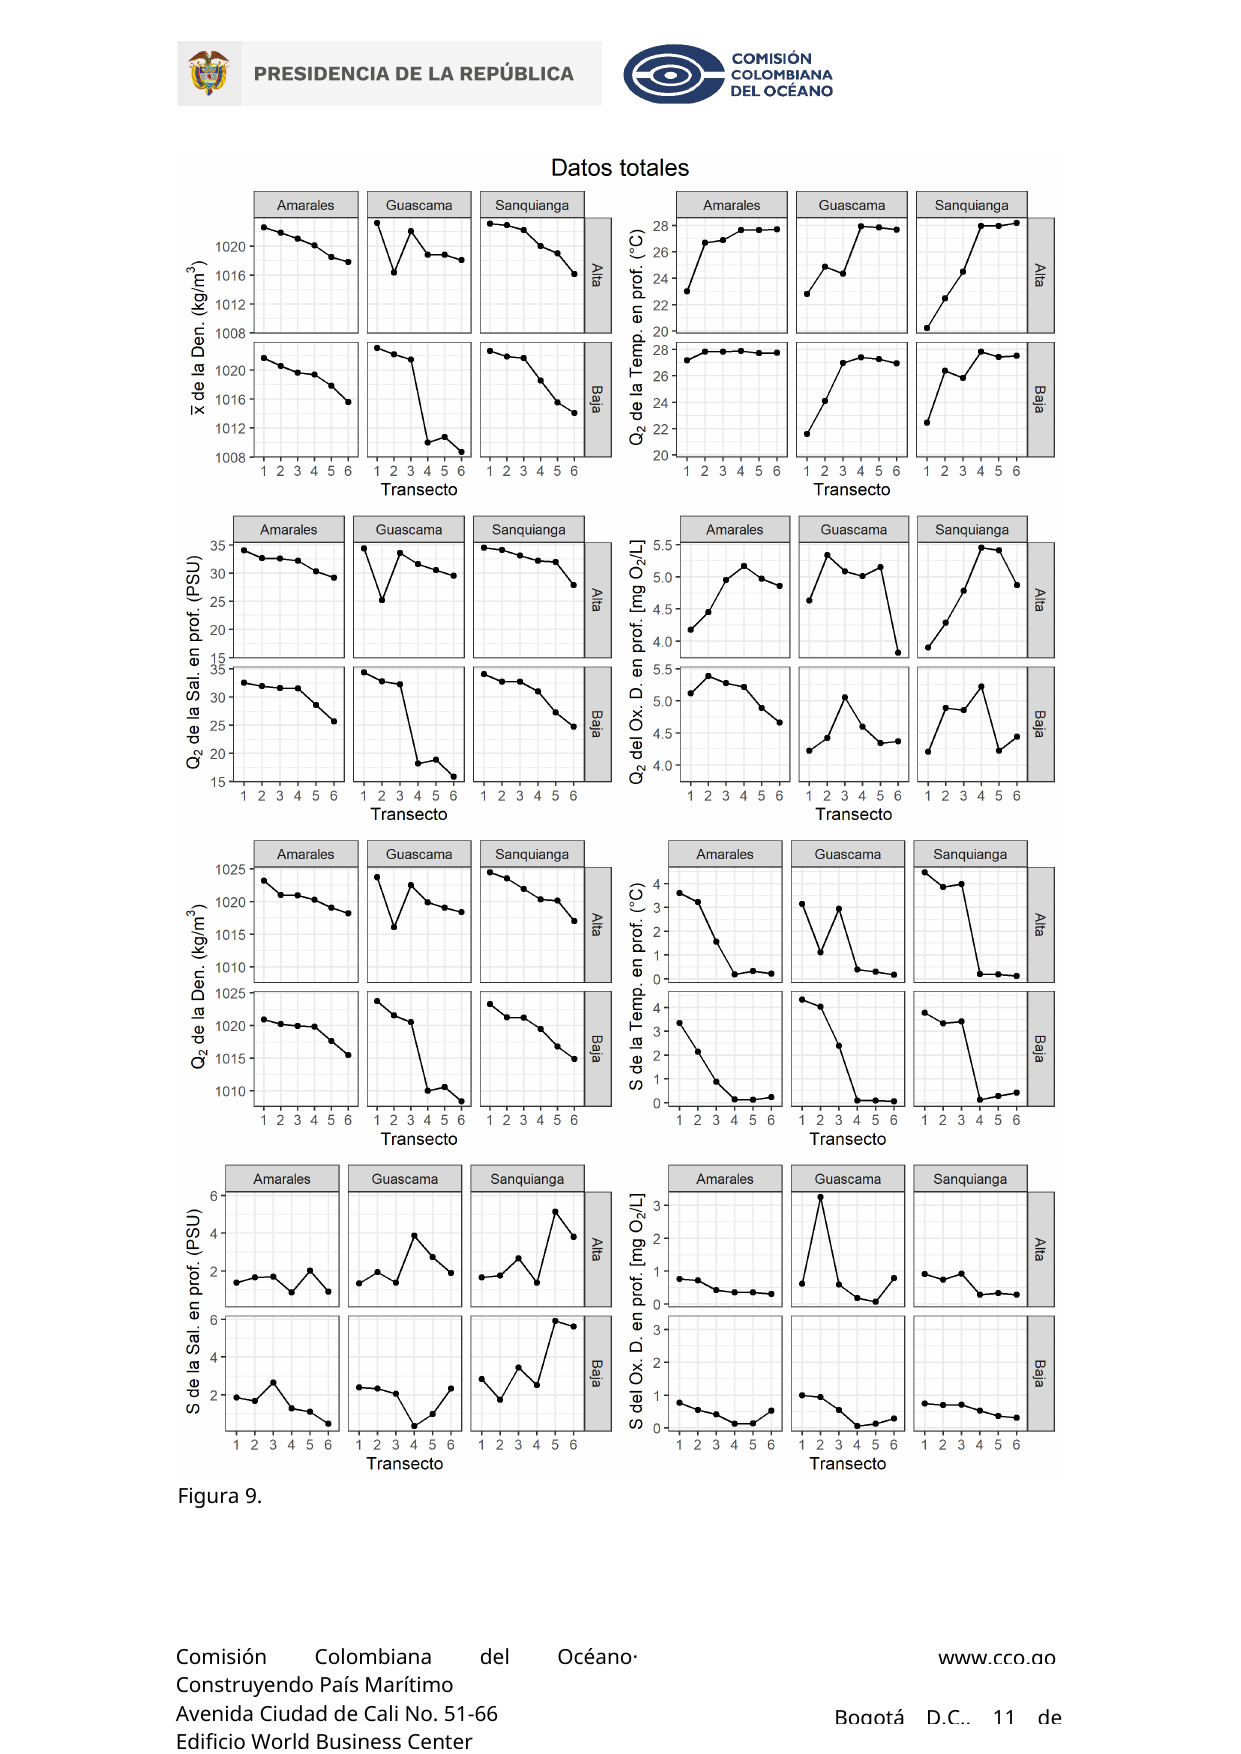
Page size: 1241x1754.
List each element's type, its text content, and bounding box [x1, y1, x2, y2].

text Figura 9. [177, 1481, 1063, 1509]
picture [642, 42, 824, 107]
picture [177, 41, 603, 106]
picture [177, 151, 1063, 1481]
